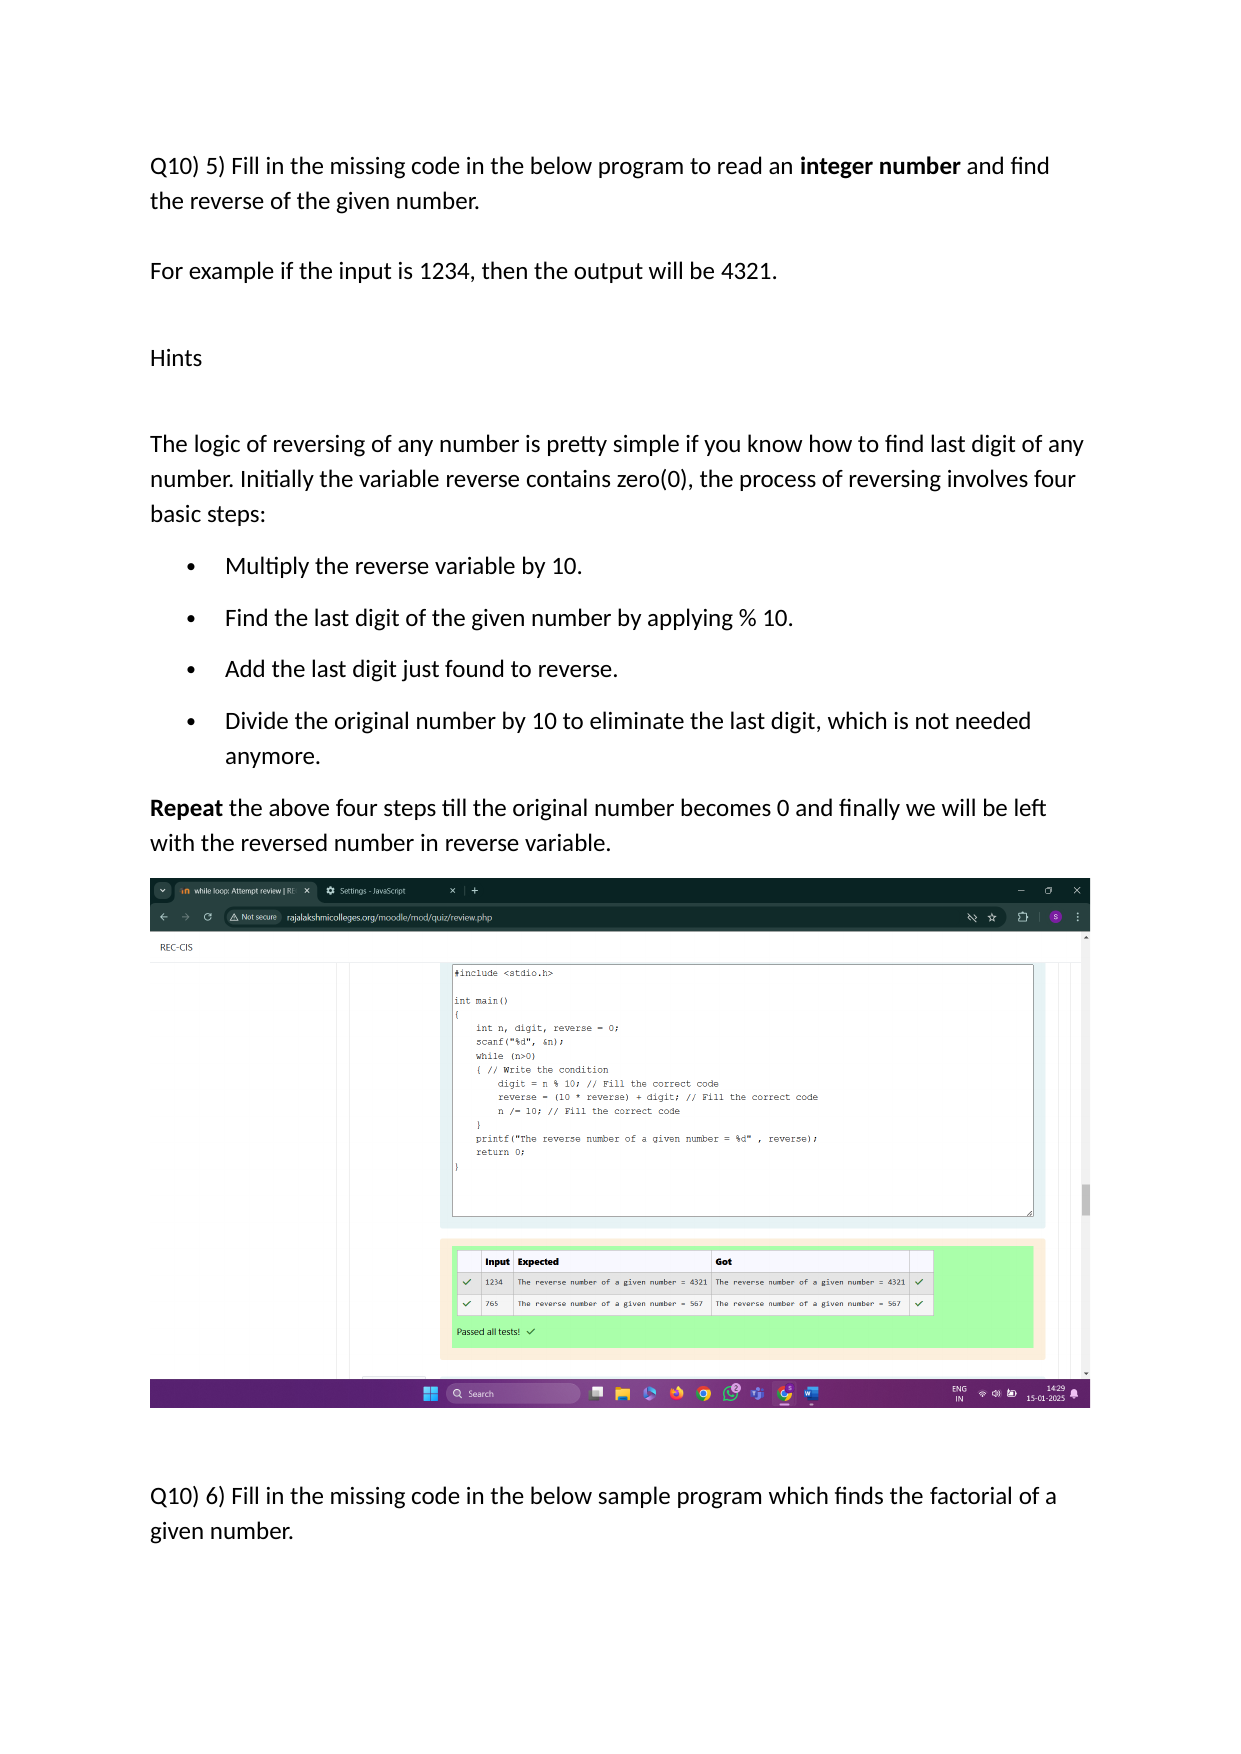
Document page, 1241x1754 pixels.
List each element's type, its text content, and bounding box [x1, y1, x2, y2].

list Find the last digit of the given number by applying % 10. [187, 602, 1090, 632]
text Hints [150, 342, 1090, 407]
list Multiply the reverse variable by 10. [187, 550, 1090, 581]
list Divide the original number by 10 to eliminate the last digit, which is not needed anymore. [187, 705, 1090, 771]
text The logic of reversing of any number is pretty simple if you know how to find last digit of any number. Initially the variable reverse contains zero(0), the process of reversing involves four basic steps: [150, 428, 1090, 529]
text Repeat the above four steps till the original number becomes 0 and finally we will be left with the reversed number in reverse variable. [150, 792, 1090, 857]
picture [150, 878, 1091, 1408]
list Add the last digit just found to reverse. [187, 653, 1090, 684]
text Q10) 5) Fill in the missing code in the below program to read an integer number and find the reverse of the given number. For example if the input is 1234, then the output will be 4321. [150, 150, 1090, 321]
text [150, 1480, 1090, 1581]
